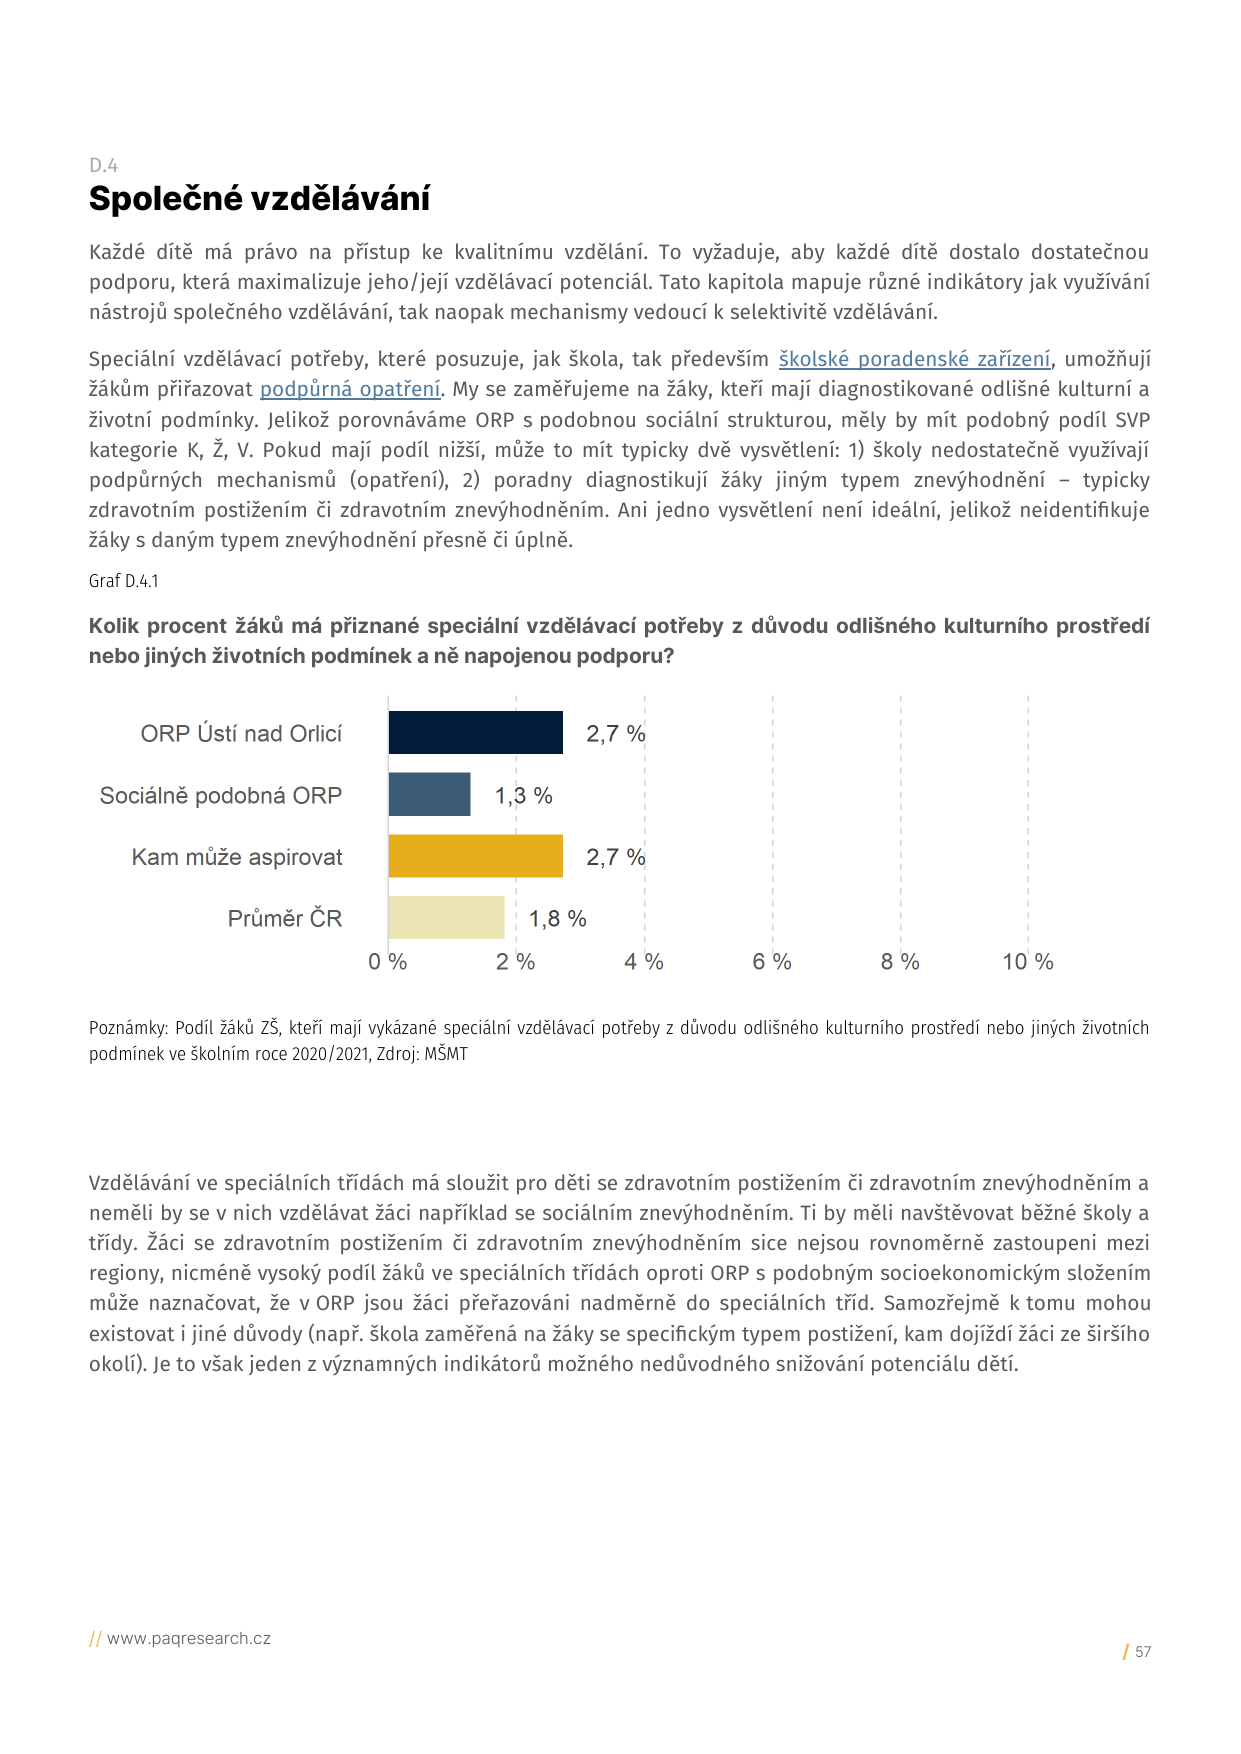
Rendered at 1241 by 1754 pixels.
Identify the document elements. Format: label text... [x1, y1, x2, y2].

text Poznámky: Podíl žáků ZŠ, kteří mají vykázané speciální vzdělávací potřeby z důvodu odlišného kulturního prostředí nebo jiných životních podmínek ve školním roce 2020/2021, Zdroj: MŠMT [89, 1017, 1152, 1065]
text Graf D.4.1 [89, 570, 1152, 593]
text Vzdělávání ve speciálních třídách má sloužit pro děti se zdravotním postižením či zdravotním znevýhodněním a neměli by se v nich vzdělávat žáci například se sociálním znevýhodněním. Ti by měli navštěvovat běžné školy a třídy. Žáci se zdravotním postižením či zdravotním znevýhodněním sice nejsou rovnoměrně zastoupeni mezi regiony, nicméně vysoký podíl žáků ve speciálních třídách oproti ORP s podobným socioekonomickým složením může naznačovat, že v ORP jsou žáci přeřazováni nadměrně do speciálních tříd. Samozřejmě k tomu mohou existovat i jiné důvody (např. škola zaměřená na žáky se specifickým typem postižení, kam dojíždí žáci ze širšího okolí). Je to však jeden z významných indikátorů možného nedůvodného snižování potenciálu dětí. [89, 1165, 1152, 1377]
text Speciální vzdělávací potřeby, které posuzuje, jak škola, tak především školské poradenské zařízení, umožňují žákům přiřazovat podpůrná opatření. My se zaměřujeme na žáky, kteří mají diagnostikované odlišné kulturní a životní podmínky. Jelikož porovnáváme ORP s podobnou sociální strukturou, měly by mít podobný podíl SVP kategorie K, Ž, V. Pokud mají podíl nižší, může to mít typicky dvě vysvětlení: 1) školy nedostatečně využívají podpůrných mechanismů (opatření), 2) poradny diagnostikují žáky jiným typem znevýhodnění – typicky zdravotním postižením či zdravotním znevýhodněním. Ani jedno vysvětlení není ideální, jelikož neidentifikuje žáky s daným typem znevýhodnění přesně či úplně. [89, 342, 1152, 553]
picture [88, 668, 1139, 1001]
text Každé dítě má právo na přístup ke kvalitnímu vzdělání. To vyžaduje, aby každé dítě dostalo dostatečnou podporu, která maximalizuje jeho/její vzdělávací potenciál. Tato kapitola mapuje různé indikátory jak využívání nástrojů společného vzdělávání, tak naopak mechanismy vedoucí k selektivitě vzdělávání. [89, 235, 1152, 325]
text D.4 [89, 148, 1152, 178]
text Kolik procent žáků má přiznané speciální vzdělávací potřeby z důvodu odlišného kulturního prostředí nebo jiných životních podmínek a ně napojenou podporu? [89, 608, 1152, 669]
subtitle Společné vzdělávání [89, 178, 1152, 218]
